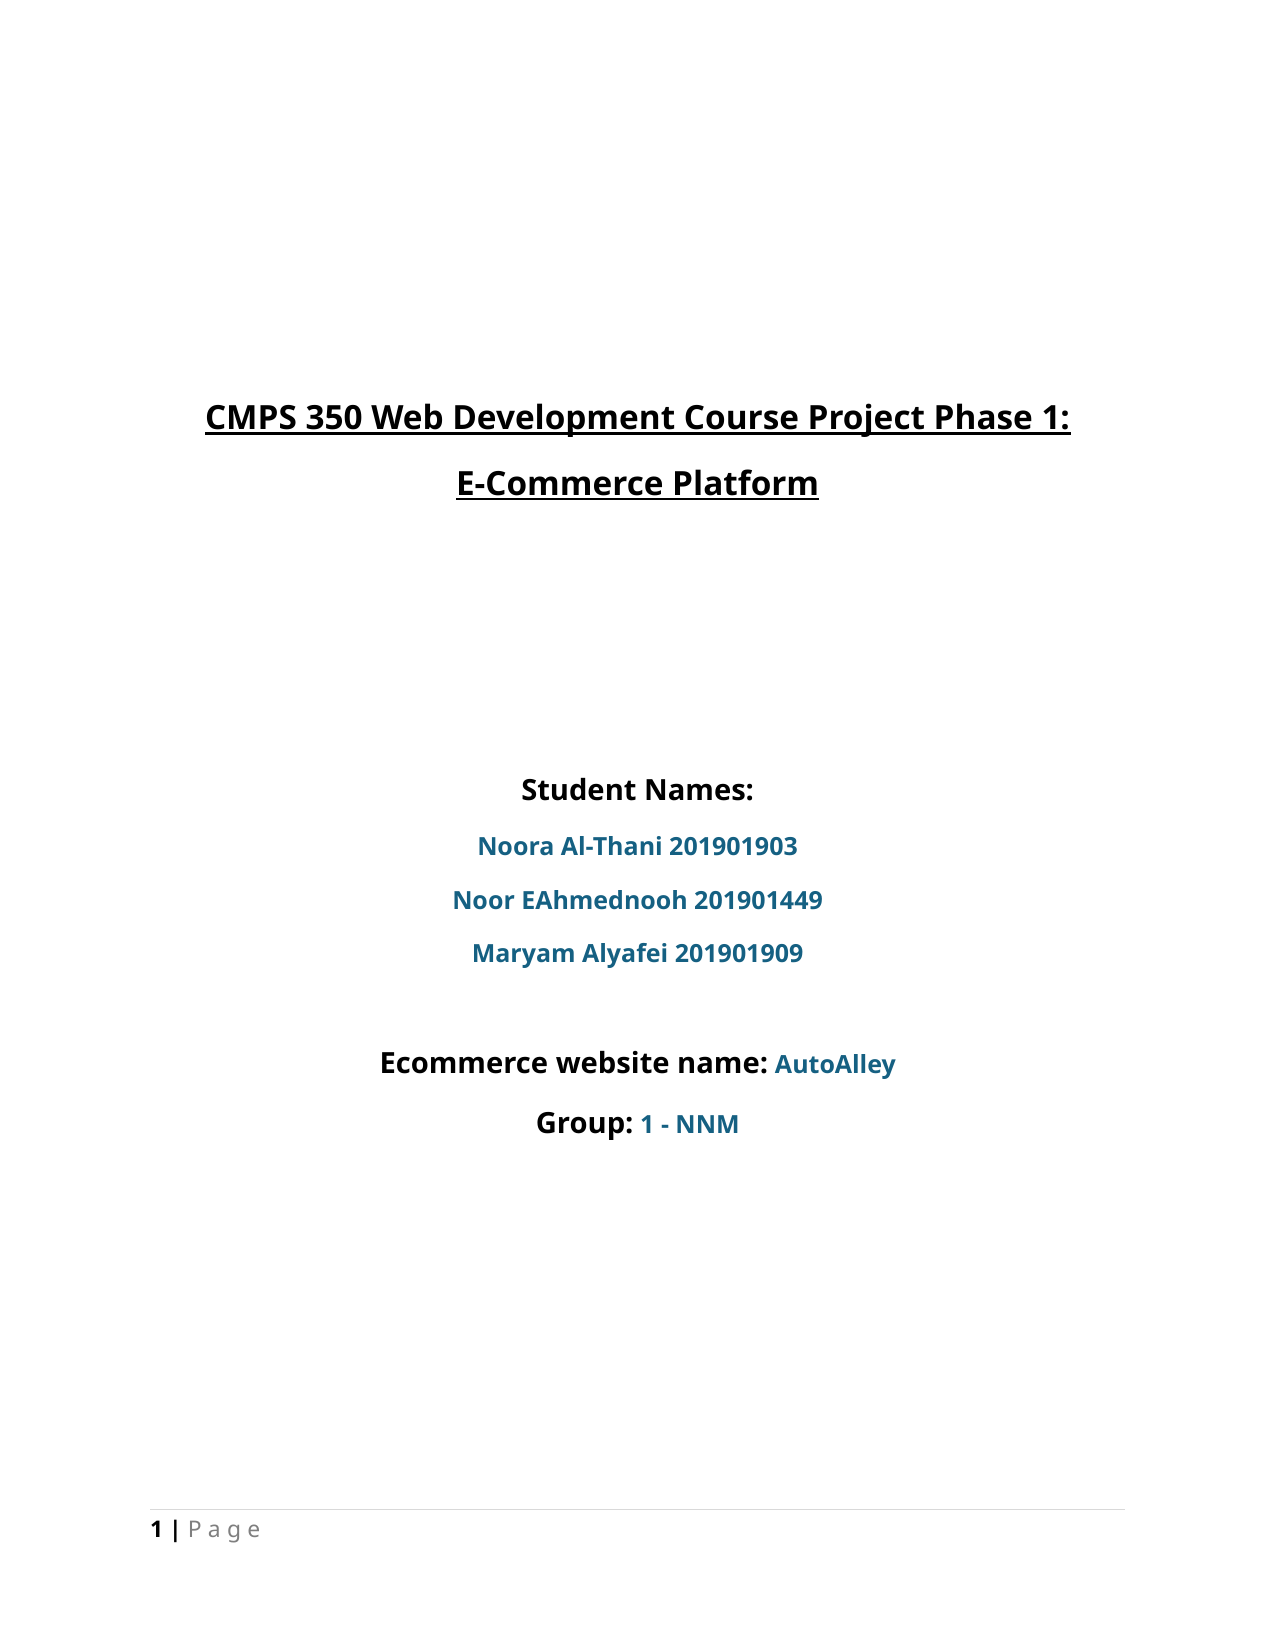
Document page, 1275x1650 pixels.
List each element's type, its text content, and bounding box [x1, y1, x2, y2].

text Student Names: [150, 769, 1125, 809]
text Maryam Alyafei 201901909 [150, 936, 1125, 970]
text Noor EAhmednooh 201901449 [150, 882, 1125, 916]
text Group: 1 - NNM [150, 1102, 1125, 1142]
text Ecommerce website name: AutoAlley [150, 1043, 1125, 1082]
text E-Commerce Platform [150, 460, 1125, 505]
text Noora Al-Thani 201901903 [150, 829, 1125, 863]
text CMPS 350 Web Development Course Project Phase 1: [150, 394, 1125, 439]
